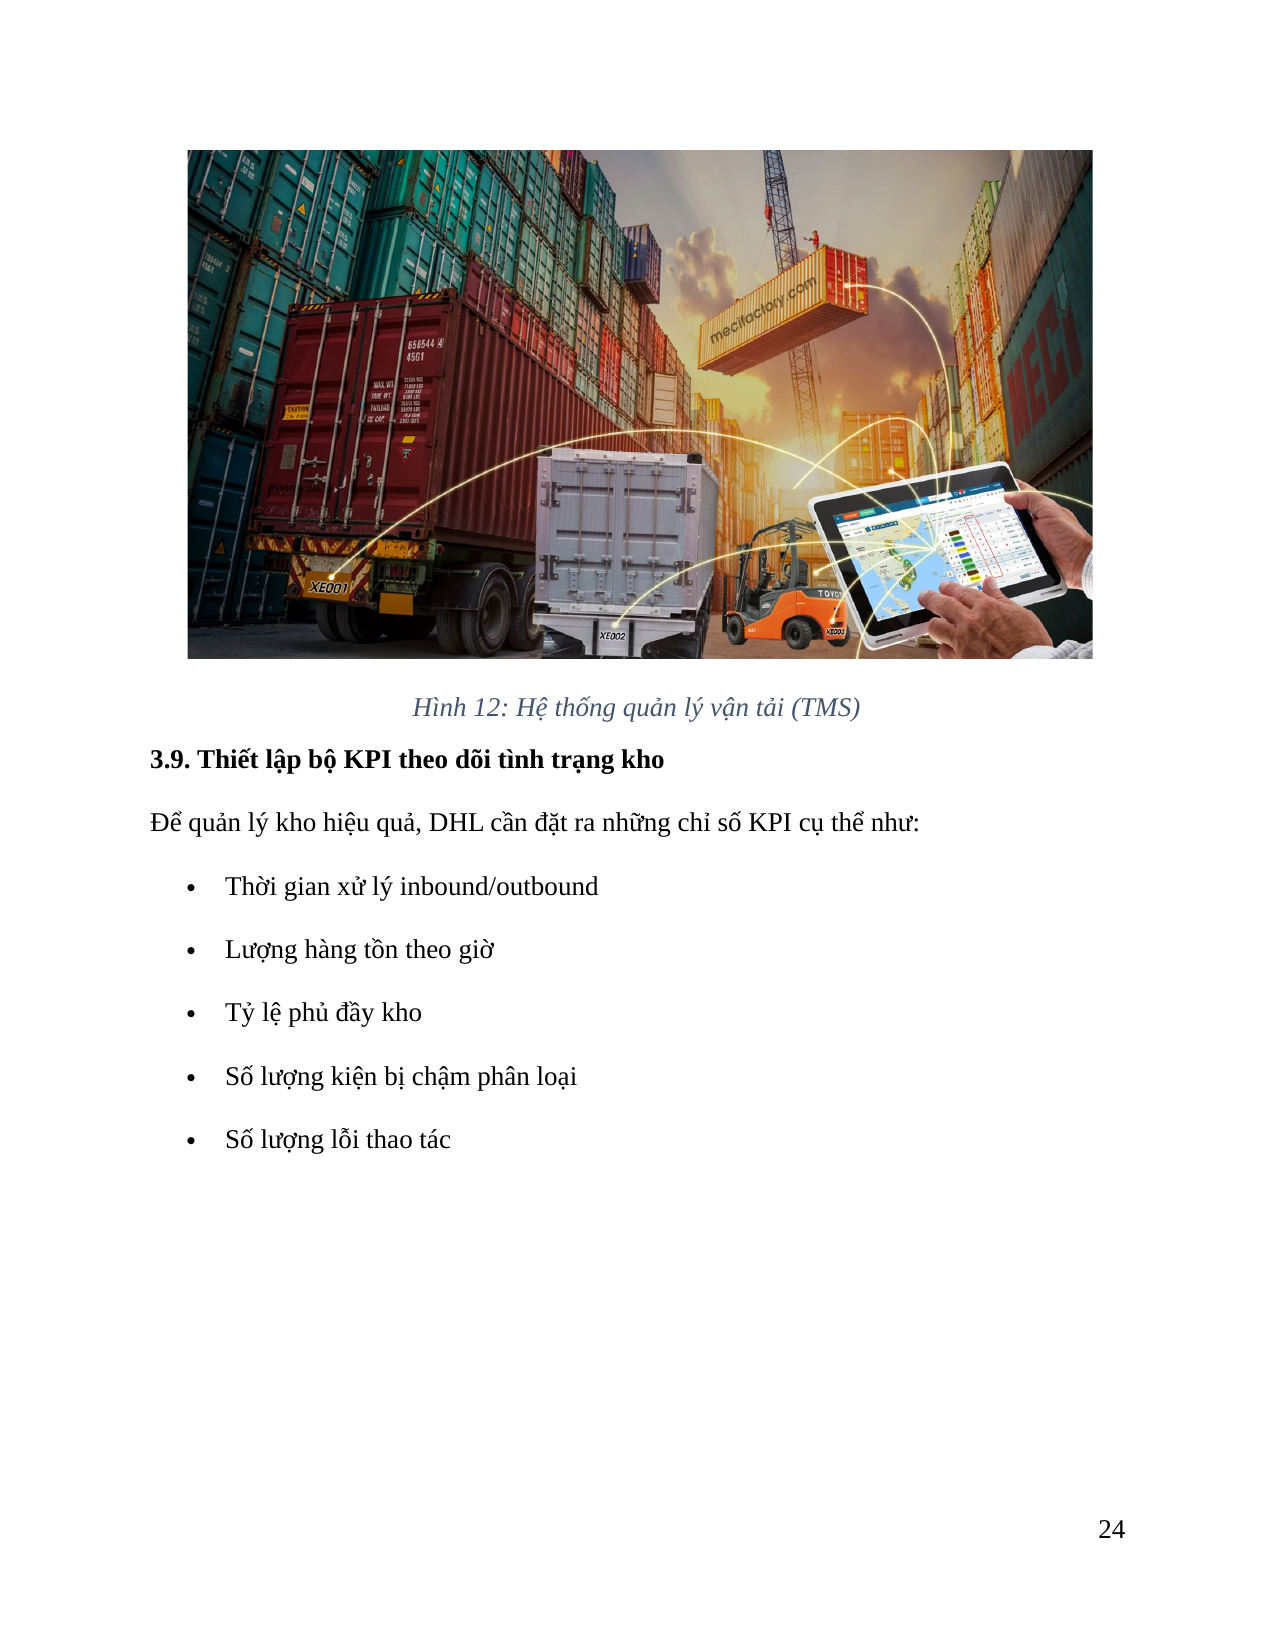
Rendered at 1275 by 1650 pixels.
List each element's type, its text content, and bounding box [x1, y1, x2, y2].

text Để quản lý kho hiệu quả, DHL cần đặt ra những chỉ số KPI cụ thể như: [150, 806, 1125, 838]
list Thời gian xử lý inbound/outbound [187, 870, 1125, 901]
text 3.9. Thiết lập bộ KPI theo dõi tình trạng kho [150, 743, 1125, 774]
list Lượng hàng tồn theo giờ [187, 933, 1125, 964]
list Số lượng lỗi thao tác [187, 1123, 1125, 1154]
list Số lượng kiện bị chậm phân loại [187, 1060, 1125, 1091]
picture [187, 150, 1093, 659]
text Hình 12: Hệ thống quản lý vận tải (TMS) [150, 691, 1125, 722]
list Tỷ lệ phủ đầy kho [187, 996, 1125, 1028]
